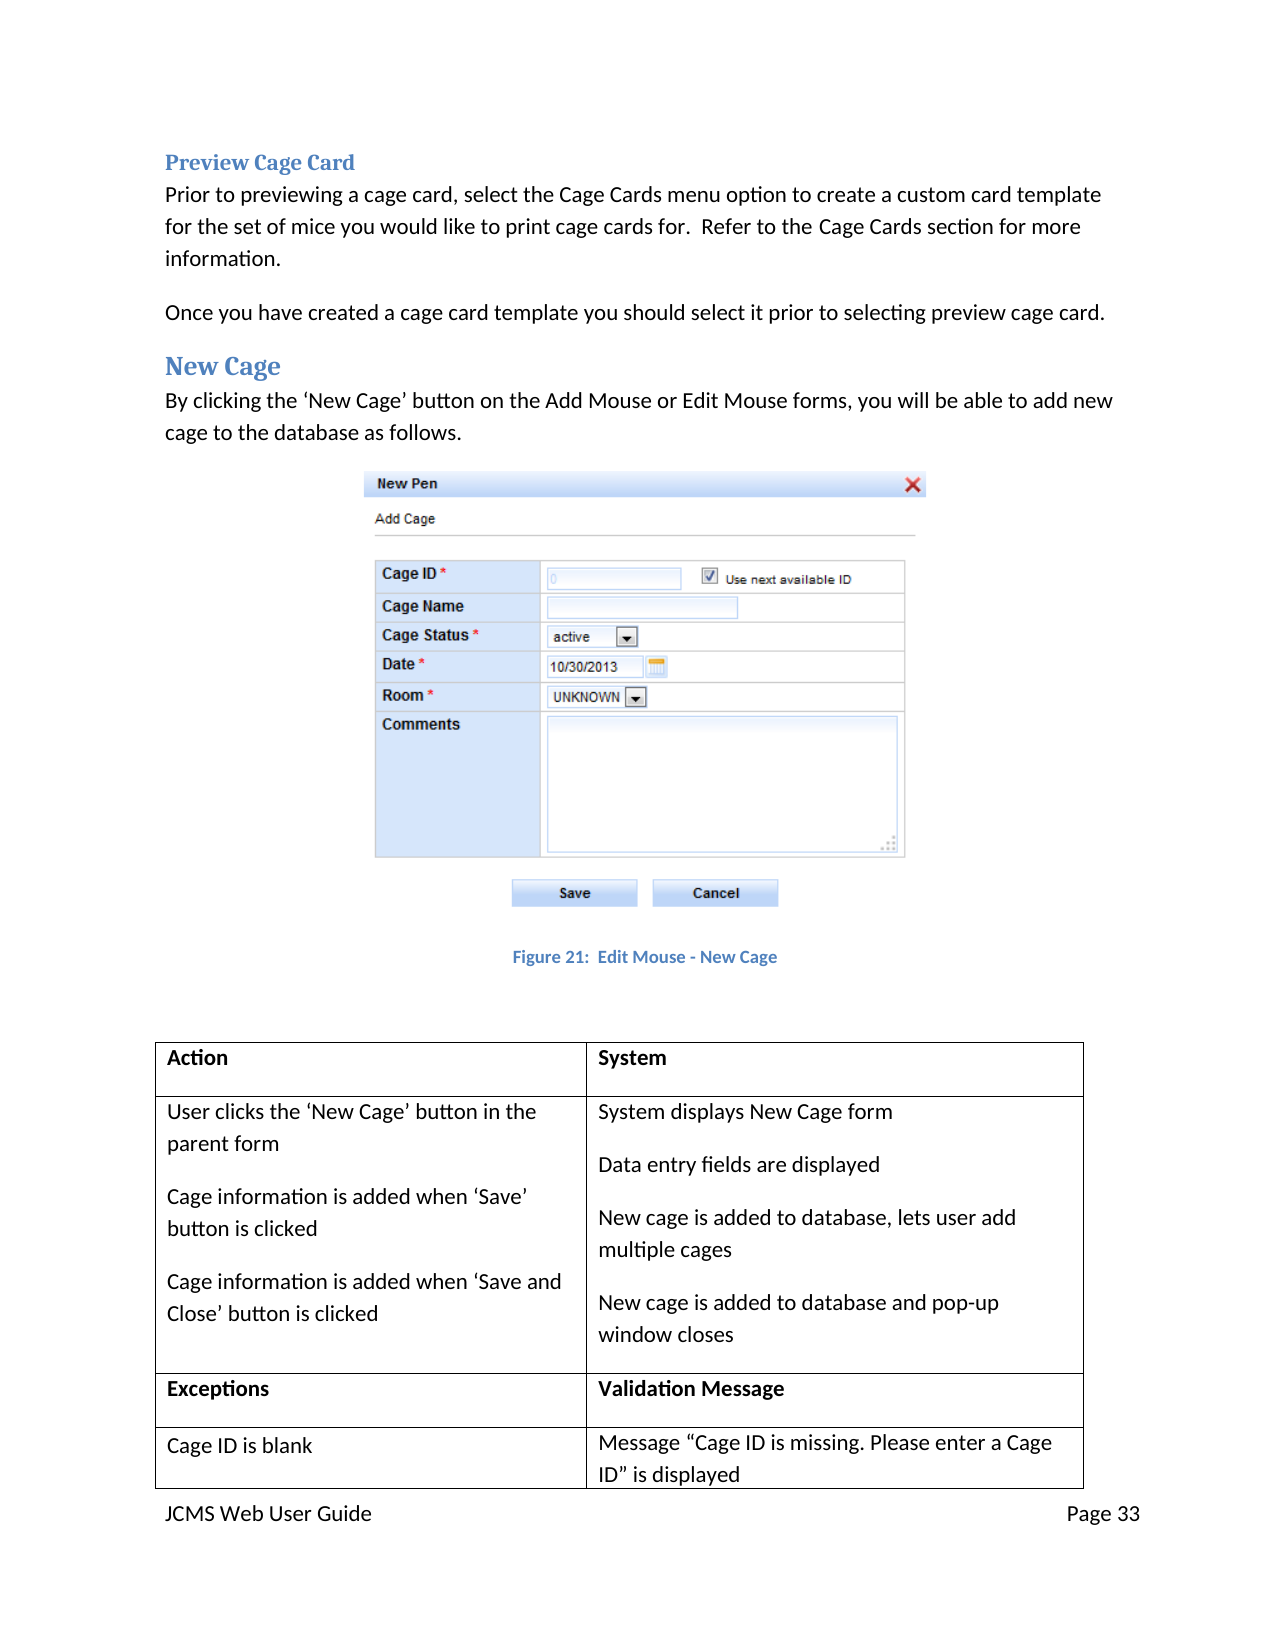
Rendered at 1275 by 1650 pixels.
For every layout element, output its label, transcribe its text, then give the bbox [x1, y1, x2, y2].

text Figure 21: Edit Mouse - New Cage [165, 945, 1125, 968]
text Prior to previewing a cage card, select the Cage Cards menu option to create a custom card template for the set of mice you would like to print cage cards for. Refer to the Cage Cards section for more information. [165, 180, 1125, 273]
picture [363, 471, 927, 921]
table_header System [587, 1043, 1083, 1096]
table_cell System displays New Cage form Data entry fields are displayed New cage is added to database, lets user add multiple cages New cage is added to database and pop-up window closes [587, 1097, 1083, 1373]
text Once you have created a cage card template you should select it prior to selecting preview cage card. [165, 298, 1125, 326]
table_cell Cage ID is blank [156, 1428, 586, 1488]
subtitle New Cage [165, 351, 1125, 382]
table_cell Validation Message [587, 1374, 1083, 1427]
table_cell Exceptions [156, 1374, 586, 1427]
table_header Action [156, 1043, 586, 1096]
table_cell User clicks the ‘New Cage’ button in the parent form Cage information is added when ‘Save’ button is clicked Cage information is added when ‘Save and Close’ button is clicked [156, 1097, 586, 1373]
table_cell Message “Cage ID is missing. Please enter a Cage ID” is displayed [587, 1428, 1083, 1488]
text By clicking the ‘New Cage’ button on the Add Mouse or Edit Mouse forms, you will be able to add new cage to the database as follows. [165, 386, 1125, 447]
subtitle Preview Cage Card [165, 150, 1125, 176]
